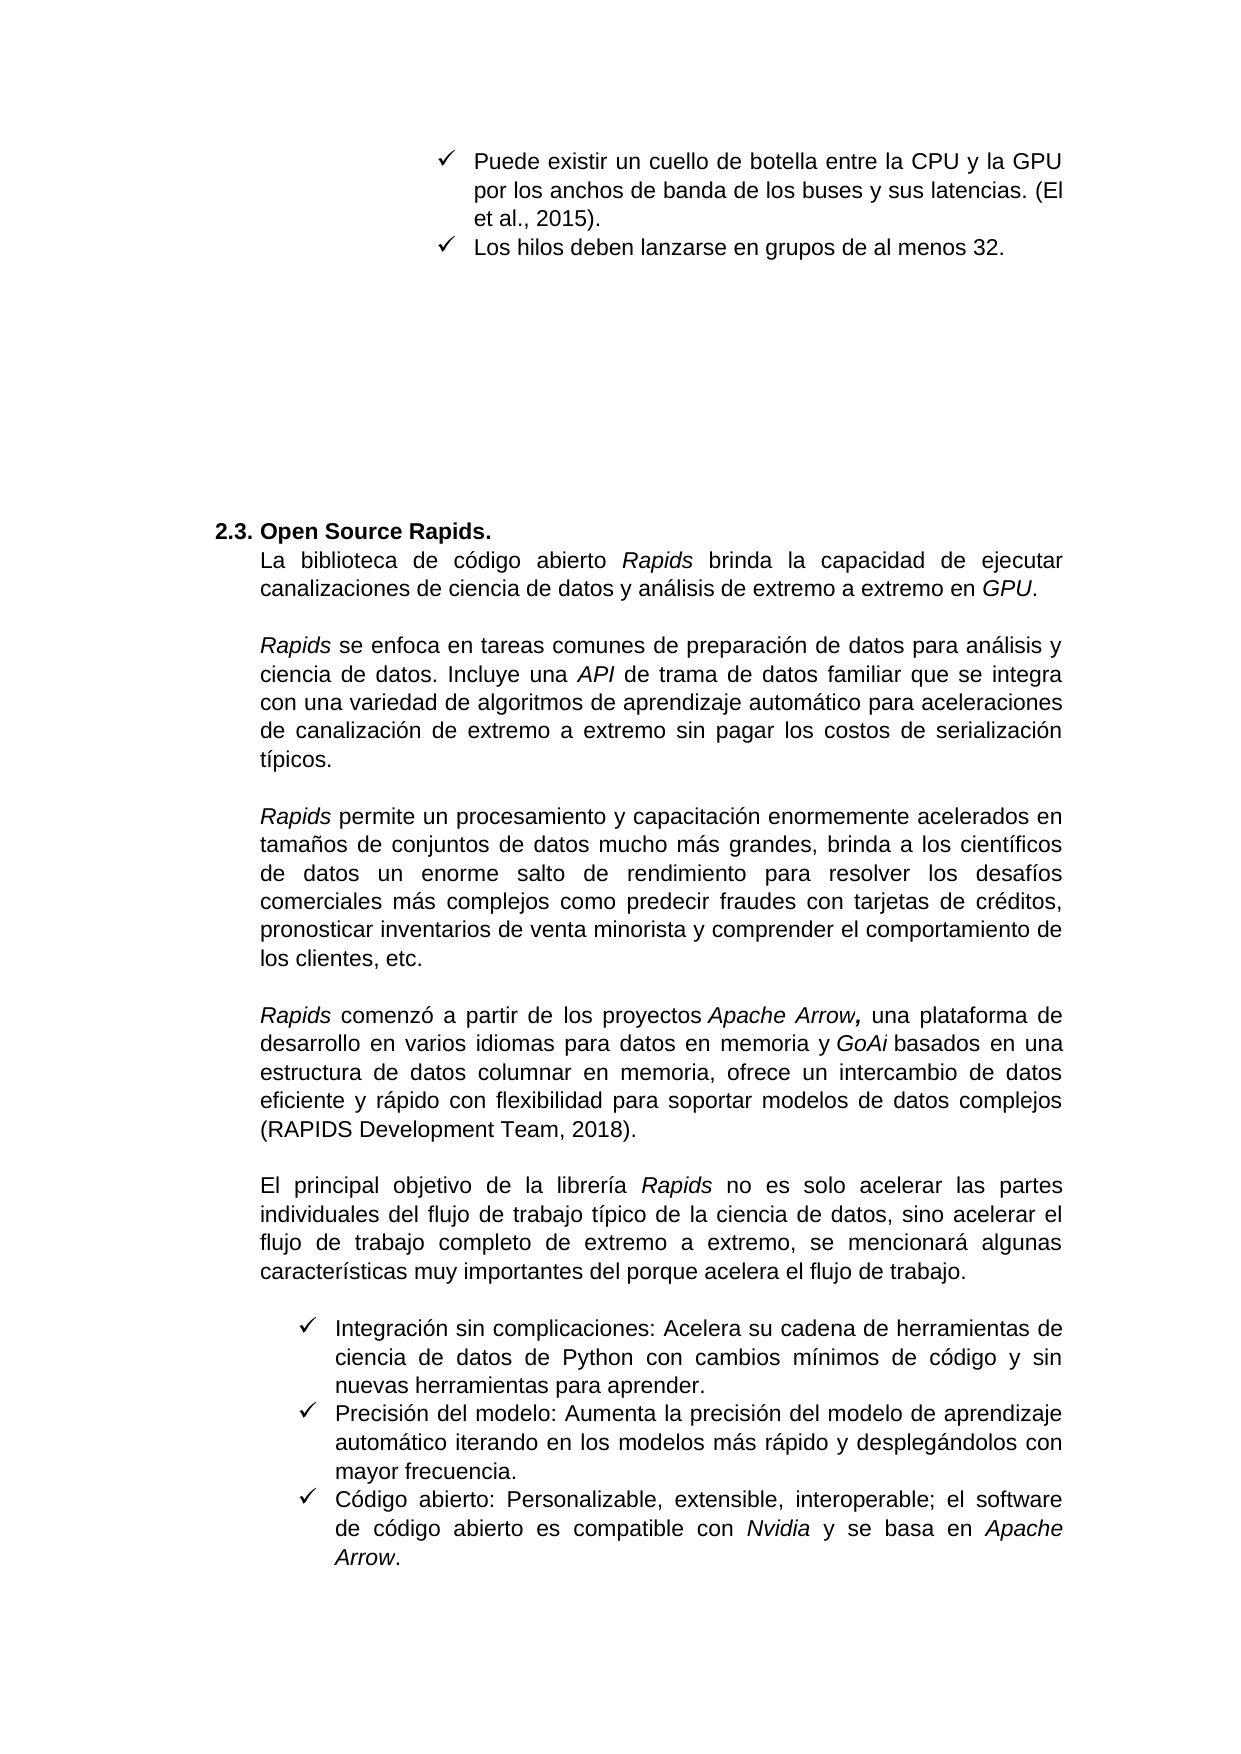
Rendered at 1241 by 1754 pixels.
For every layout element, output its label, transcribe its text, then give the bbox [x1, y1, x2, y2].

list Integración sin complicaciones: Acelera su cadena de herramientas de ciencia de datos de Python con cambios mínimos de código y sin nuevas herramientas para aprender. [297, 1341, 1063, 1398]
list Rapids se enfoca en tareas comunes de preparación de datos para análisis y ciencia de datos. Incluye una API de trama de datos familiar que se integra con una variedad de algoritmos de aprendizaje automático para aceleraciones de canalización de extremo a extremo sin pagar los costos de serialización típicos. [260, 632, 1063, 772]
list La biblioteca de código abierto Rapids brinda la capacidad de ejecutar canalizaciones de ciencia de datos y análisis de extremo a extremo en GPU. [260, 547, 1063, 602]
list Puede existir un cuello de botella entre la CPU y la GPU por los anchos de banda de los buses y sus latencias. (El et al., 2015). [436, 148, 1063, 231]
list Los hilos deben lanzarse en grupos de al menos 32. [436, 233, 1063, 260]
list Precisión del modelo: Aumenta la precisión del modelo de aprendizaje automático iterando en los modelos más rápido y desplegándolos con mayor frecuencia. [297, 1421, 1063, 1484]
list El principal objetivo de la librería Rapids no es solo acelerar las partes individuales del flujo de trabajo típico de la ciencia de datos, sino acelerar el flujo de trabajo completo de extremo a extremo, se mencionará algunas características muy importantes del porque acelera el flujo de trabajo. [260, 1256, 1063, 1284]
list El principal objetivo de la librería Rapids no es solo acelerar las partes individuales del flujo de trabajo típico de la ciencia de datos, sino acelerar el flujo de trabajo completo de extremo a extremo, se mencionará algunas características muy importantes del porque acelera el flujo de trabajo. [260, 1172, 1063, 1201]
list Rapids permite un procesamiento y capacitación enormemente acelerados en tamaños de conjuntos de datos mucho más grandes, brinda a los científicos de datos un enorme salto de rendimiento para resolver los desafíos comerciales más complejos como predecir fraudes con tarjetas de créditos, pronosticar inventarios de venta minorista y comprender el comportamiento de los clientes, etc. [260, 803, 1063, 971]
list Open Source Rapids. [215, 518, 1063, 545]
list Código abierto: Personalizable, extensible, interoperable; el software de código abierto es compatible con Nvidia y se basa en Apache Arrow. [297, 1513, 1063, 1570]
list Rapids comenzó a partir de los proyectos Apache Arrow, una plataforma de desarrollo en varios idiomas para datos en memoria y GoAi basados ​​en una estructura de datos columnar en memoria, ofrece un intercambio de datos eficiente y rápido con flexibilidad para soportar modelos de datos complejos (RAPIDS Development Team, 2018). [260, 1002, 1063, 1059]
list Rapids comenzó a partir de los proyectos Apache Arrow, una plataforma de desarrollo en varios idiomas para datos en memoria y GoAi basados ​​en una estructura de datos columnar en memoria, ofrece un intercambio de datos eficiente y rápido con flexibilidad para soportar modelos de datos complejos (RAPIDS Development Team, 2018). [260, 1113, 1063, 1142]
